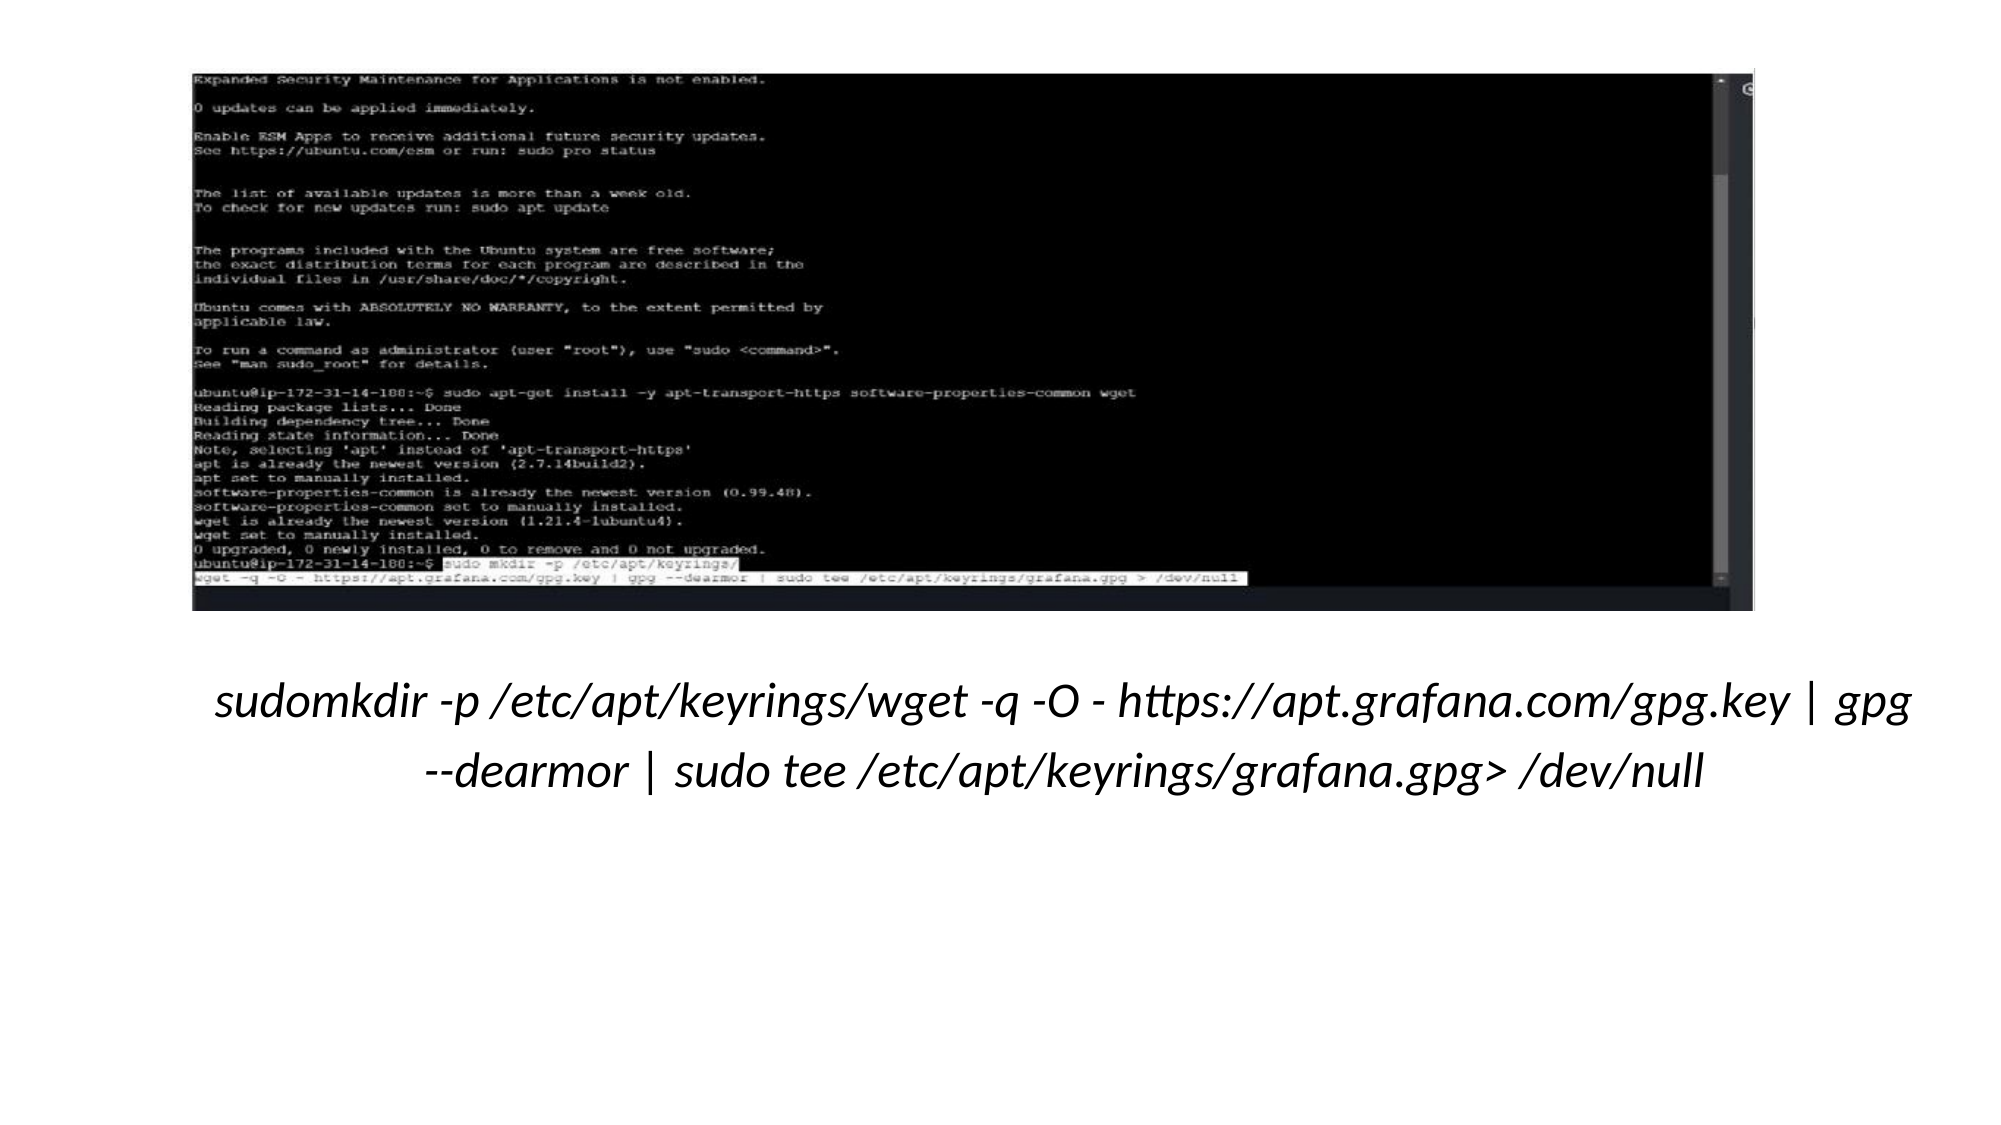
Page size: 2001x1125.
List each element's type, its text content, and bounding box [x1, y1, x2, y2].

text sudomkdir -p /etc/apt/keyrings/wget -q -O - https://apt.grafana.com/gpg.key | gpg --dearmor | sudo tee /etc/apt/keyrings/grafana.gpg> /dev/null [206, 669, 1928, 800]
picture [188, 68, 1756, 611]
